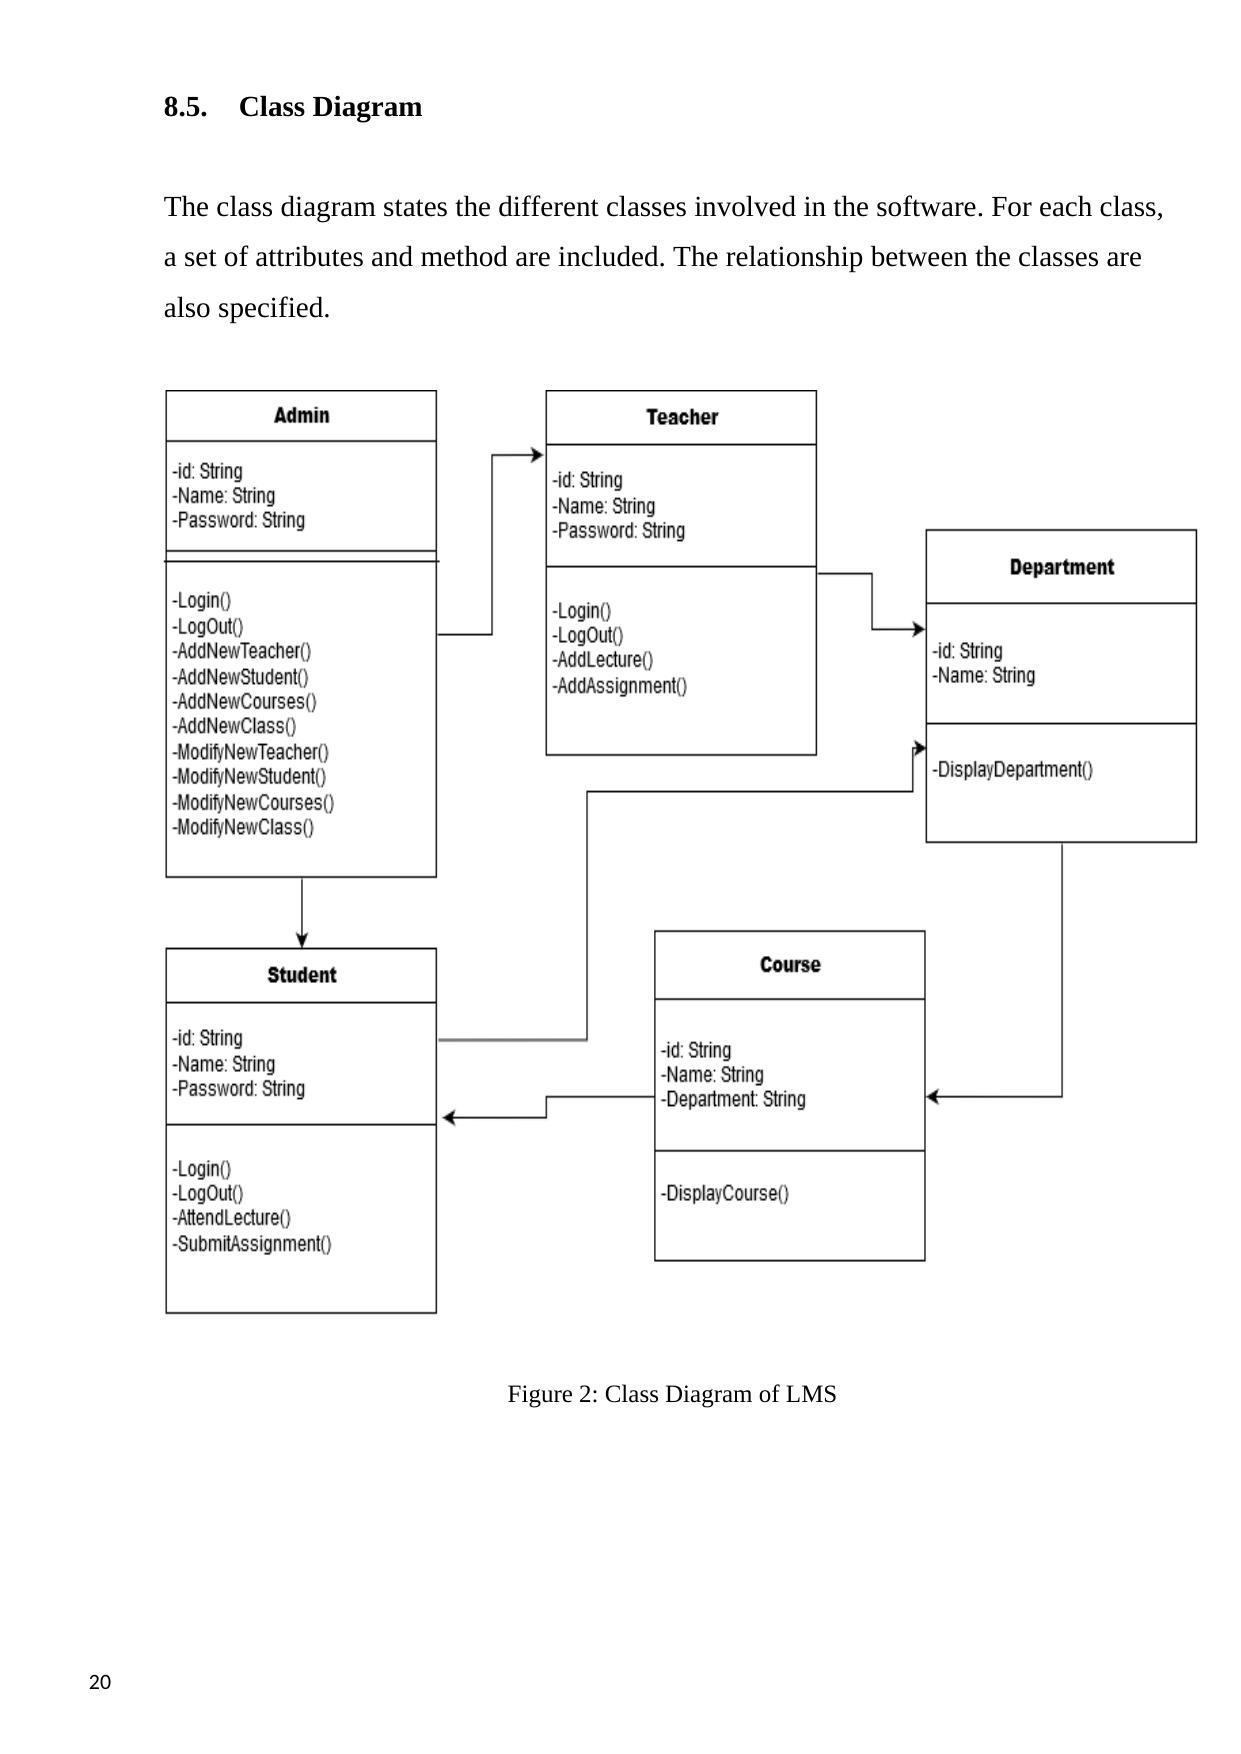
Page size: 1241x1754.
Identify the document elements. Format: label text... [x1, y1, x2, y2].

list Class Diagram [164, 89, 1181, 122]
picture [163, 390, 1199, 1316]
list The class diagram states the different classes involved in the software. For each class, a set of attributes and method are included. The relationship between the classes are also specified. [164, 189, 1181, 323]
list Figure 2: Class Diagram of LMS [164, 1379, 1181, 1408]
